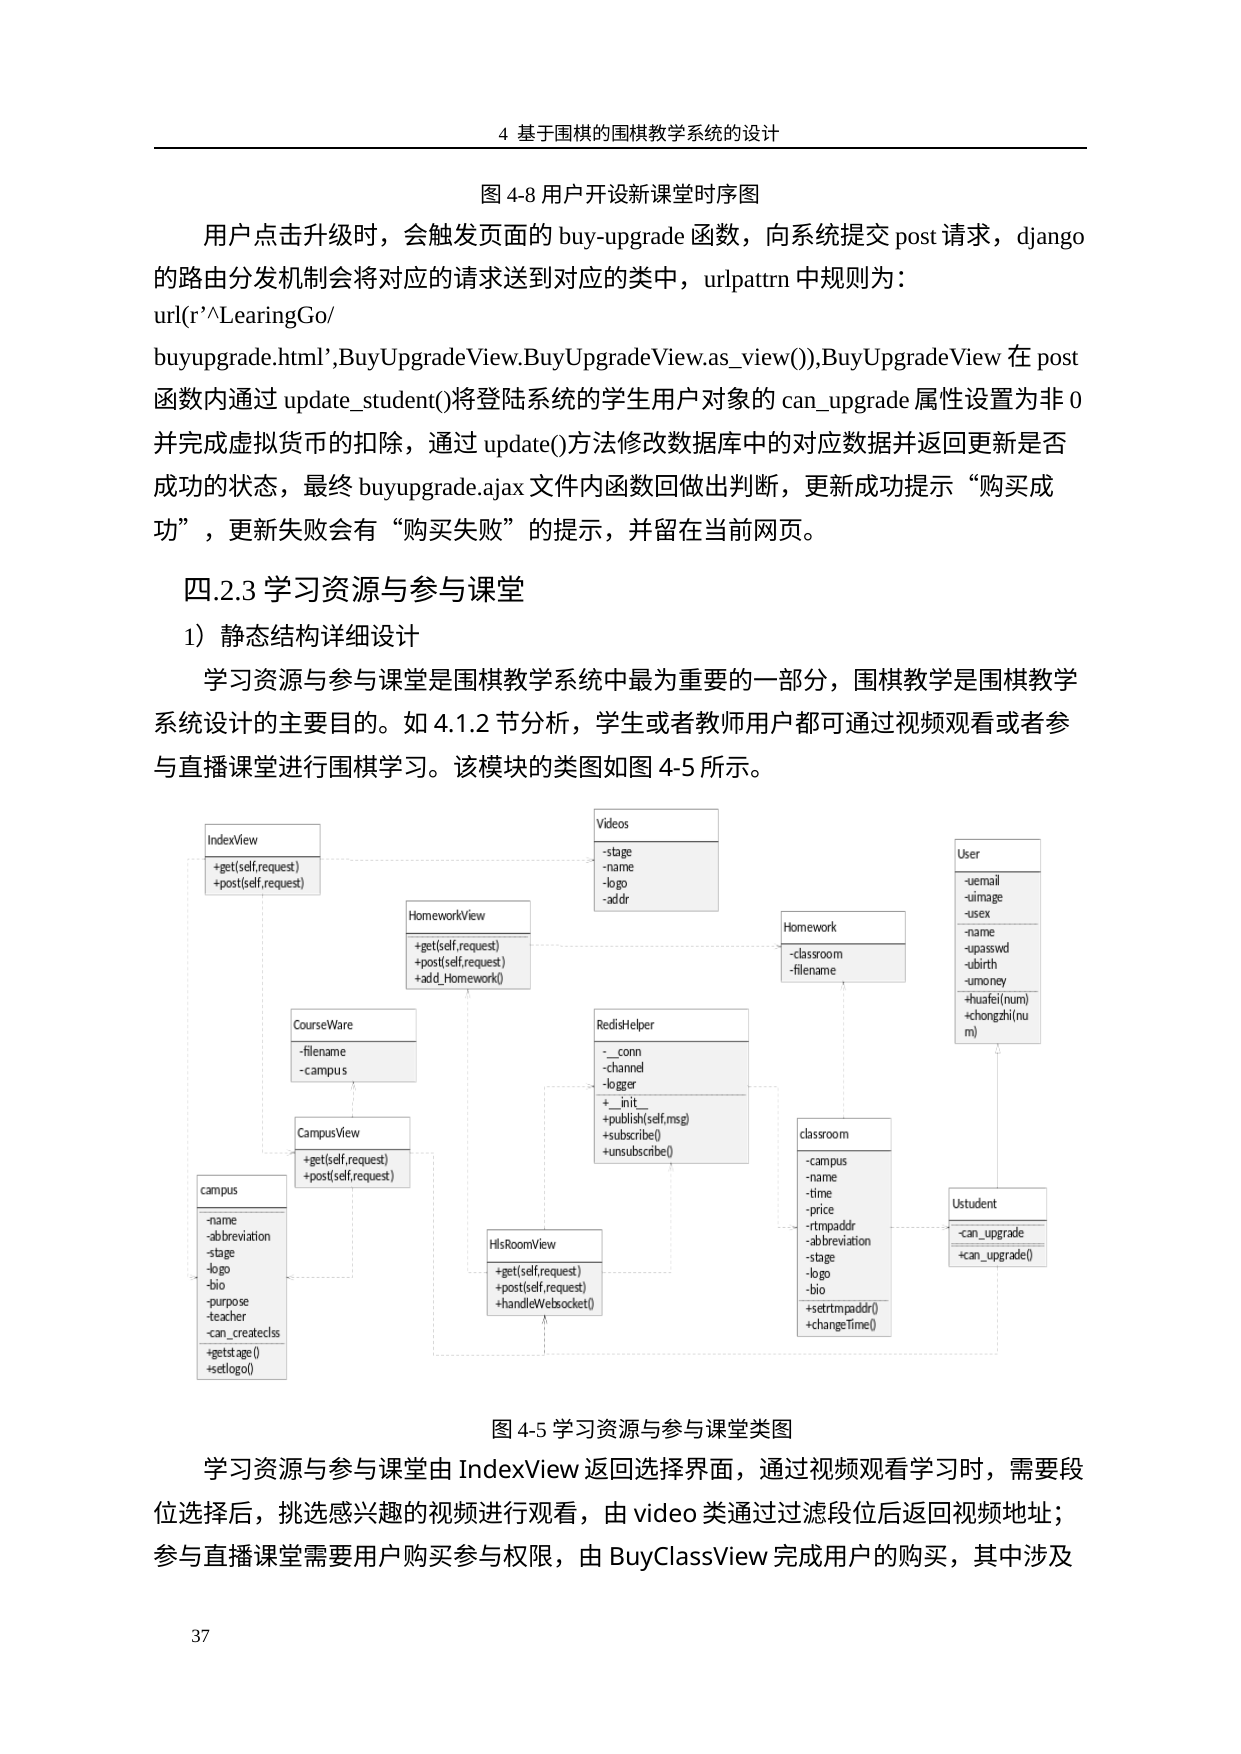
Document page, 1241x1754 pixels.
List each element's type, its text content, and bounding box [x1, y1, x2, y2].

subtitle 静态结构详细设计 [183, 617, 1087, 653]
text 图4-5 学习资源与参与课堂类图 [153, 1412, 1087, 1444]
text 用户点击升级时，会触发页面的buy-upgrade函数，向系统提交post请求，django的路由分发机制会将对应的请求送到对应的类中，urlpattrn中规则为：url(r’^LearingGo/buyupgrade.html’,BuyUpgradeView.BuyUpgradeView.as_view()),BuyUpgradeView在post函数内通过update_student()将登陆系统的学生用户对象的can_upgrade属性设置为非0并完成虚拟货币的扣除，通过update()方法修改数据库中的对应数据并返回更新是否成功的状态，最终buyupgrade.ajax文件内函数回做出判断，更新成功提示“购买成功”，更新失败会有“购买失败”的提示，并留在当前网页。 [153, 215, 1087, 546]
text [153, 1450, 1087, 1573]
subtitle 学习资源与参与课堂 [183, 566, 1087, 608]
text 学习资源与参与课堂是围棋教学系统中最为重要的一部分，围棋教学是围棋教学系统设计的主要目的。如4.1.2节分析，学生或者教师用户都可通过视频观看或者参与直播课堂进行围棋学习。该模块的类图如图4-5所示。 [153, 660, 1087, 783]
text 图4-8 用户开设新课堂时序图 [153, 177, 1087, 209]
